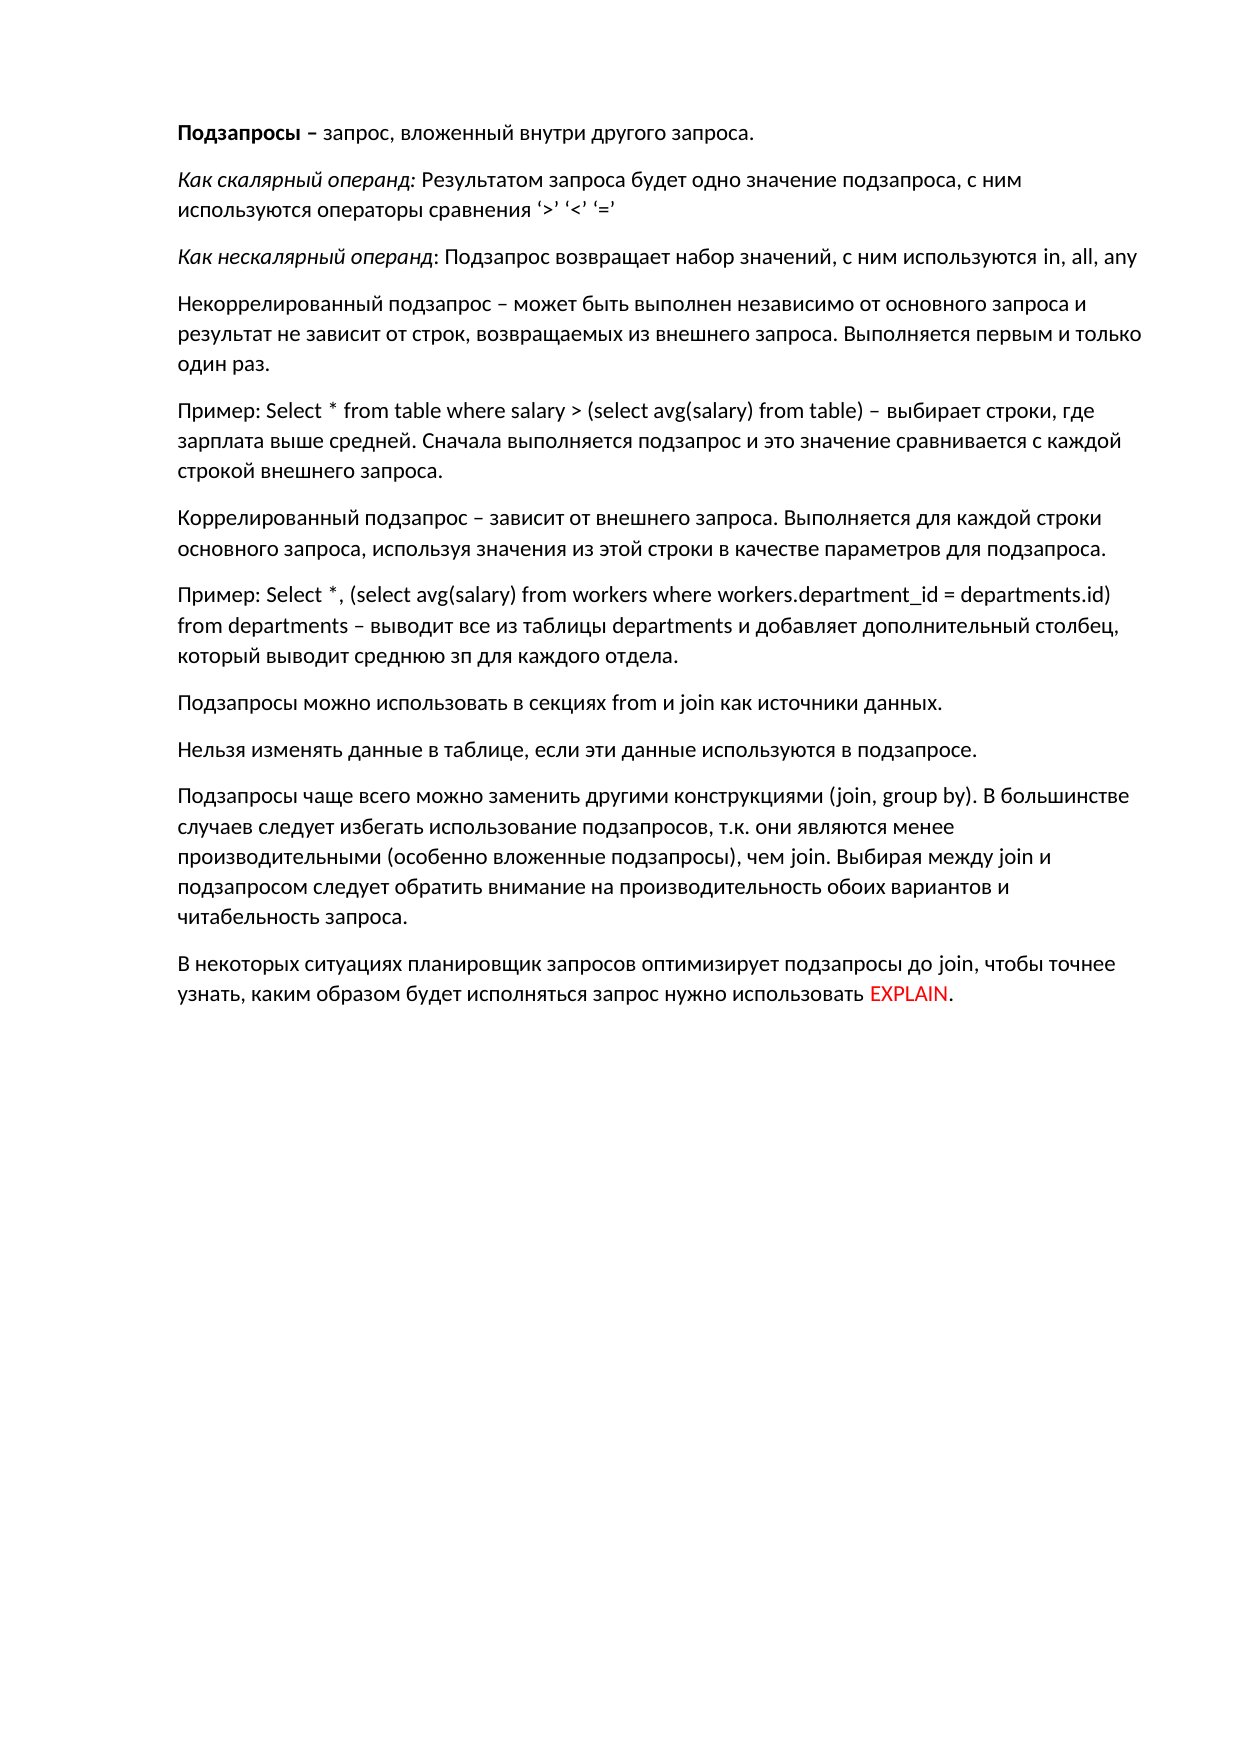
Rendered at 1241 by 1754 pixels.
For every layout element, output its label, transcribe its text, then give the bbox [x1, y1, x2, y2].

text Коррелированный подзапрос – зависит от внешнего запроса. Выполняется для каждой строки основного запроса, используя значения из этой строки в качестве параметров для подзапроса. [177, 503, 1152, 562]
text Нельзя изменять данные в таблице, если эти данные используются в подзапросе. [177, 735, 1152, 763]
text В некоторых ситуациях планировщик запросов оптимизирует подзапросы до join, чтобы точнее узнать, каким образом будет исполняться запрос нужно использовать EXPLAIN. [177, 949, 1152, 1008]
text Пример: Select *, (select avg(salary) from workers where workers.department_id = departments.id) from departments – выводит все из таблицы departments и добавляет дополнительный столбец, который выводит среднюю зп для каждого отдела. [177, 581, 1152, 669]
text Некоррелированный подзапрос – может быть выполнен независимо от основного запроса и результат не зависит от строк, возвращаемых из внешнего запроса. Выполняется первым и только один раз. [177, 289, 1152, 377]
text Подзапросы можно использовать в секциях from и join как источники данных. [177, 688, 1152, 716]
text Пример: Select * from table where salary > (select avg(salary) from table) – выбирает строки, где зарплата выше средней. Сначала выполняется подзапрос и это значение сравнивается с каждой строкой внешнего запроса. [177, 396, 1152, 485]
text Как нескалярный операнд: Подзапрос возвращает набор значений, с ним используются in, all, any [177, 242, 1152, 270]
text Подзапросы – запрос, вложенный внутри другого запроса. [177, 118, 1152, 146]
text Подзапросы чаще всего можно заменить другими конструкциями (join, group by). В большинстве случаев следует избегать использование подзапросов, т.к. они являются менее производительными (особенно вложенные подзапросы), чем join. Выбирая между join и подзапросом следует обратить внимание на производительность обоих вариантов и читабельность запроса. [177, 782, 1152, 931]
text Как скалярный операнд: Результатом запроса будет одно значение подзапроса, с ним используются операторы сравнения ‘>’ ‘<’ ‘=’ [177, 165, 1152, 223]
